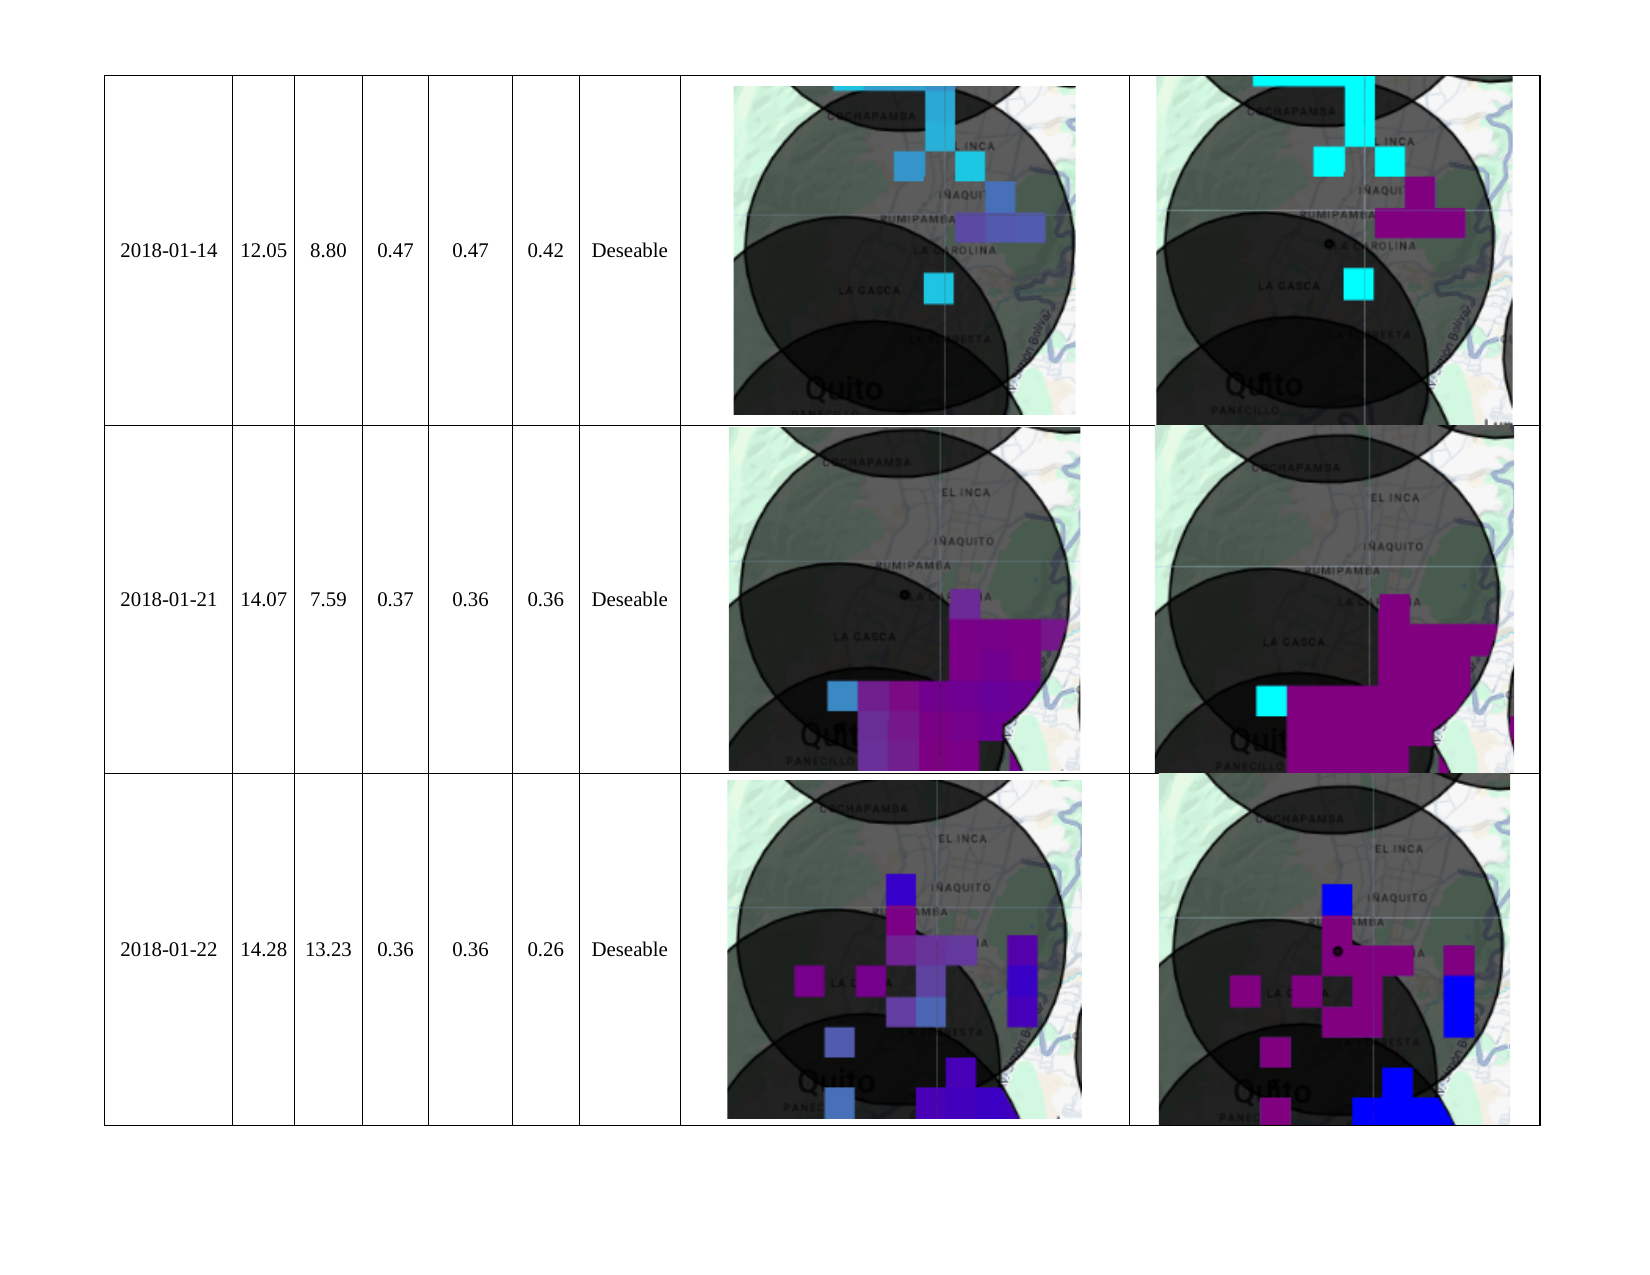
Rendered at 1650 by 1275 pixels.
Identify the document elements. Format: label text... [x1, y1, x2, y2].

table_cell 0.26 [513, 774, 579, 1125]
table_cell 0.37 [363, 426, 428, 772]
table_cell 0.42 [513, 76, 579, 424]
table_cell 0.36 [429, 774, 512, 1125]
picture [1154, 76, 1515, 1125]
table_cell [1130, 774, 1158, 1125]
table_cell [1515, 426, 1539, 772]
table_cell 14.07 [233, 426, 294, 772]
table_cell 8.80 [295, 76, 362, 424]
table_cell 12.05 [233, 76, 294, 424]
table_cell Deseable [580, 76, 680, 424]
table_cell [681, 76, 1129, 424]
table_cell Deseable [580, 426, 680, 772]
table_cell [1130, 426, 1154, 772]
table_cell [1130, 76, 1156, 424]
table_cell [1513, 76, 1539, 424]
table_cell 0.36 [429, 426, 512, 772]
table_cell 7.59 [295, 426, 362, 772]
picture [727, 780, 1082, 1119]
table_cell [1511, 774, 1539, 1125]
table_cell 2018-01-14 [105, 76, 232, 424]
table_cell 2018-01-21 [105, 426, 232, 772]
table_cell 13.23 [295, 774, 362, 1125]
table_cell 0.36 [363, 774, 428, 1125]
picture [728, 427, 1081, 771]
table_cell 0.47 [429, 76, 512, 424]
table_cell 0.36 [513, 426, 579, 772]
picture [733, 86, 1076, 415]
table_cell 2018-01-22 [105, 774, 232, 1125]
table_cell [681, 426, 1129, 772]
table_cell [681, 774, 1129, 1125]
table_cell Deseable [580, 774, 680, 1125]
table_cell 14.28 [233, 774, 294, 1125]
table_cell 0.47 [363, 76, 428, 424]
